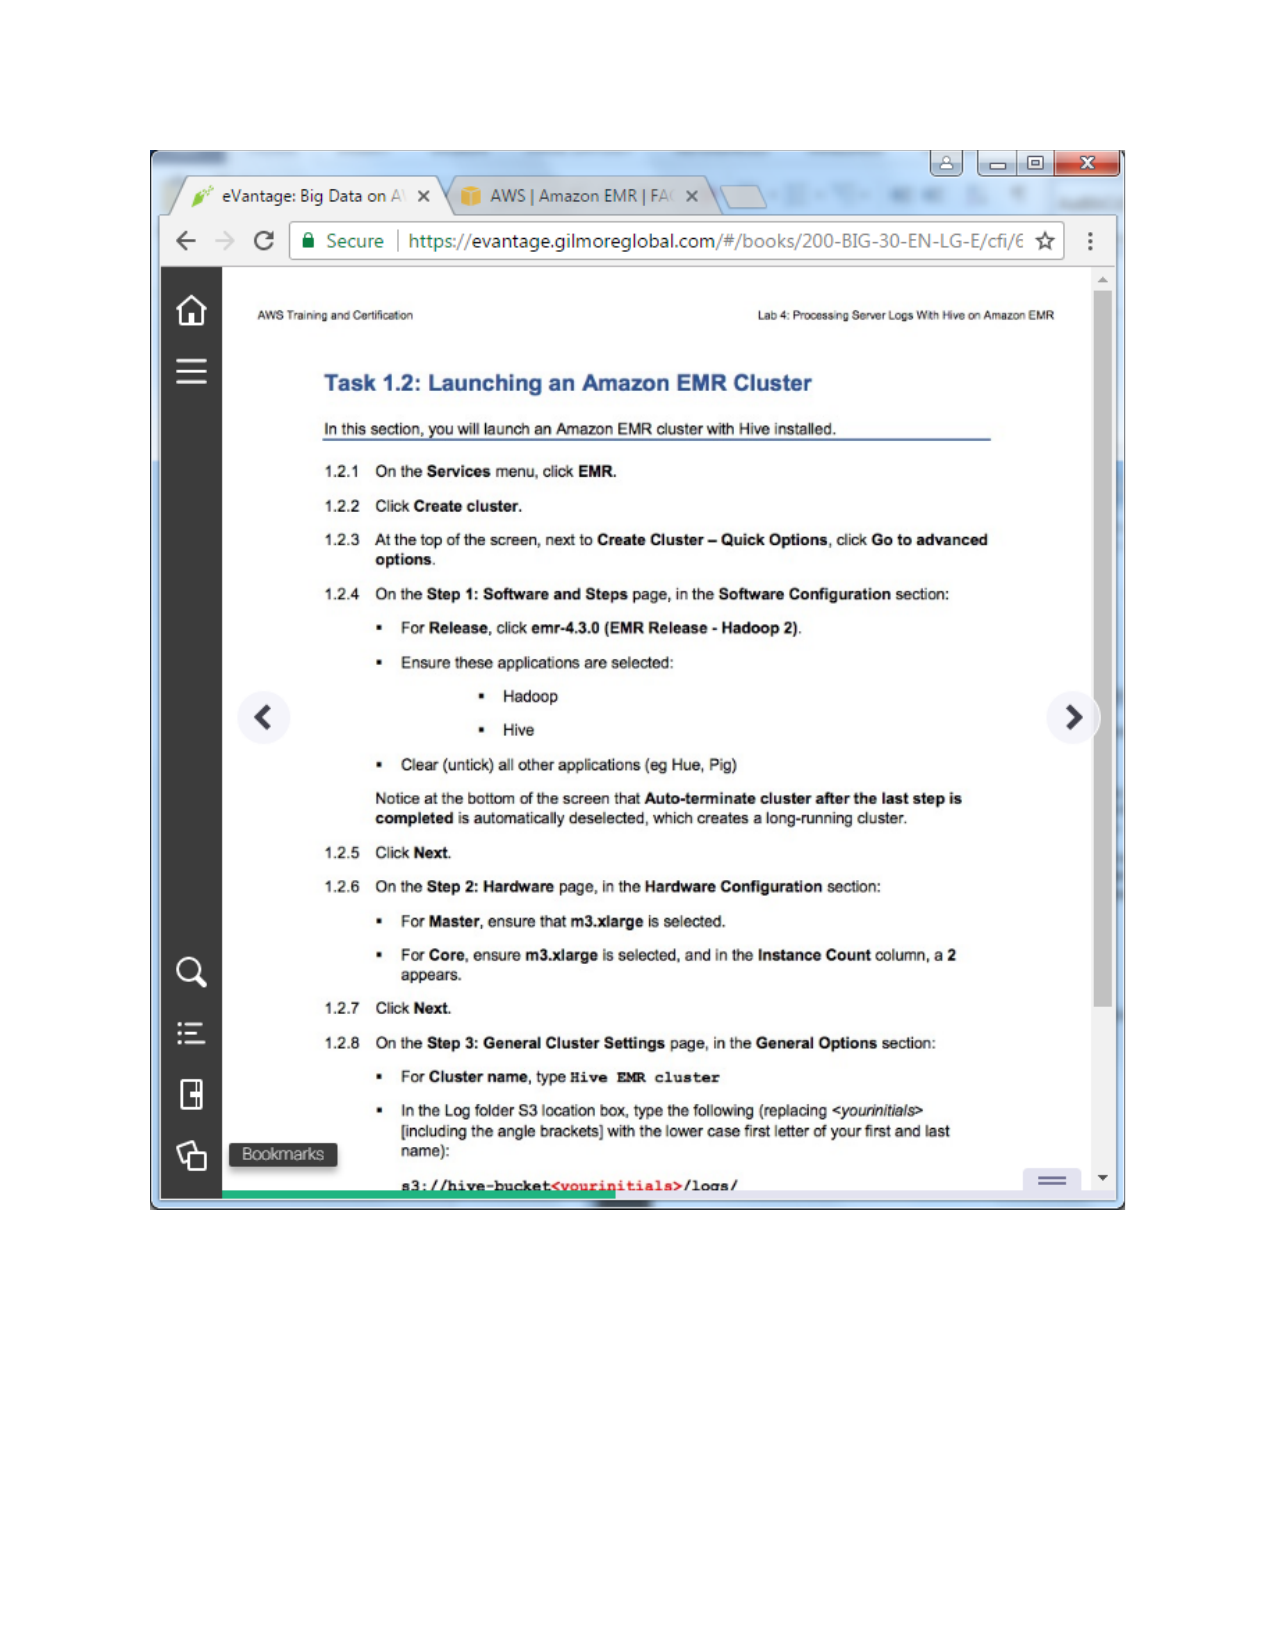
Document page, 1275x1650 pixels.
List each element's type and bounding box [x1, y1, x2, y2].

picture [150, 150, 1125, 1210]
